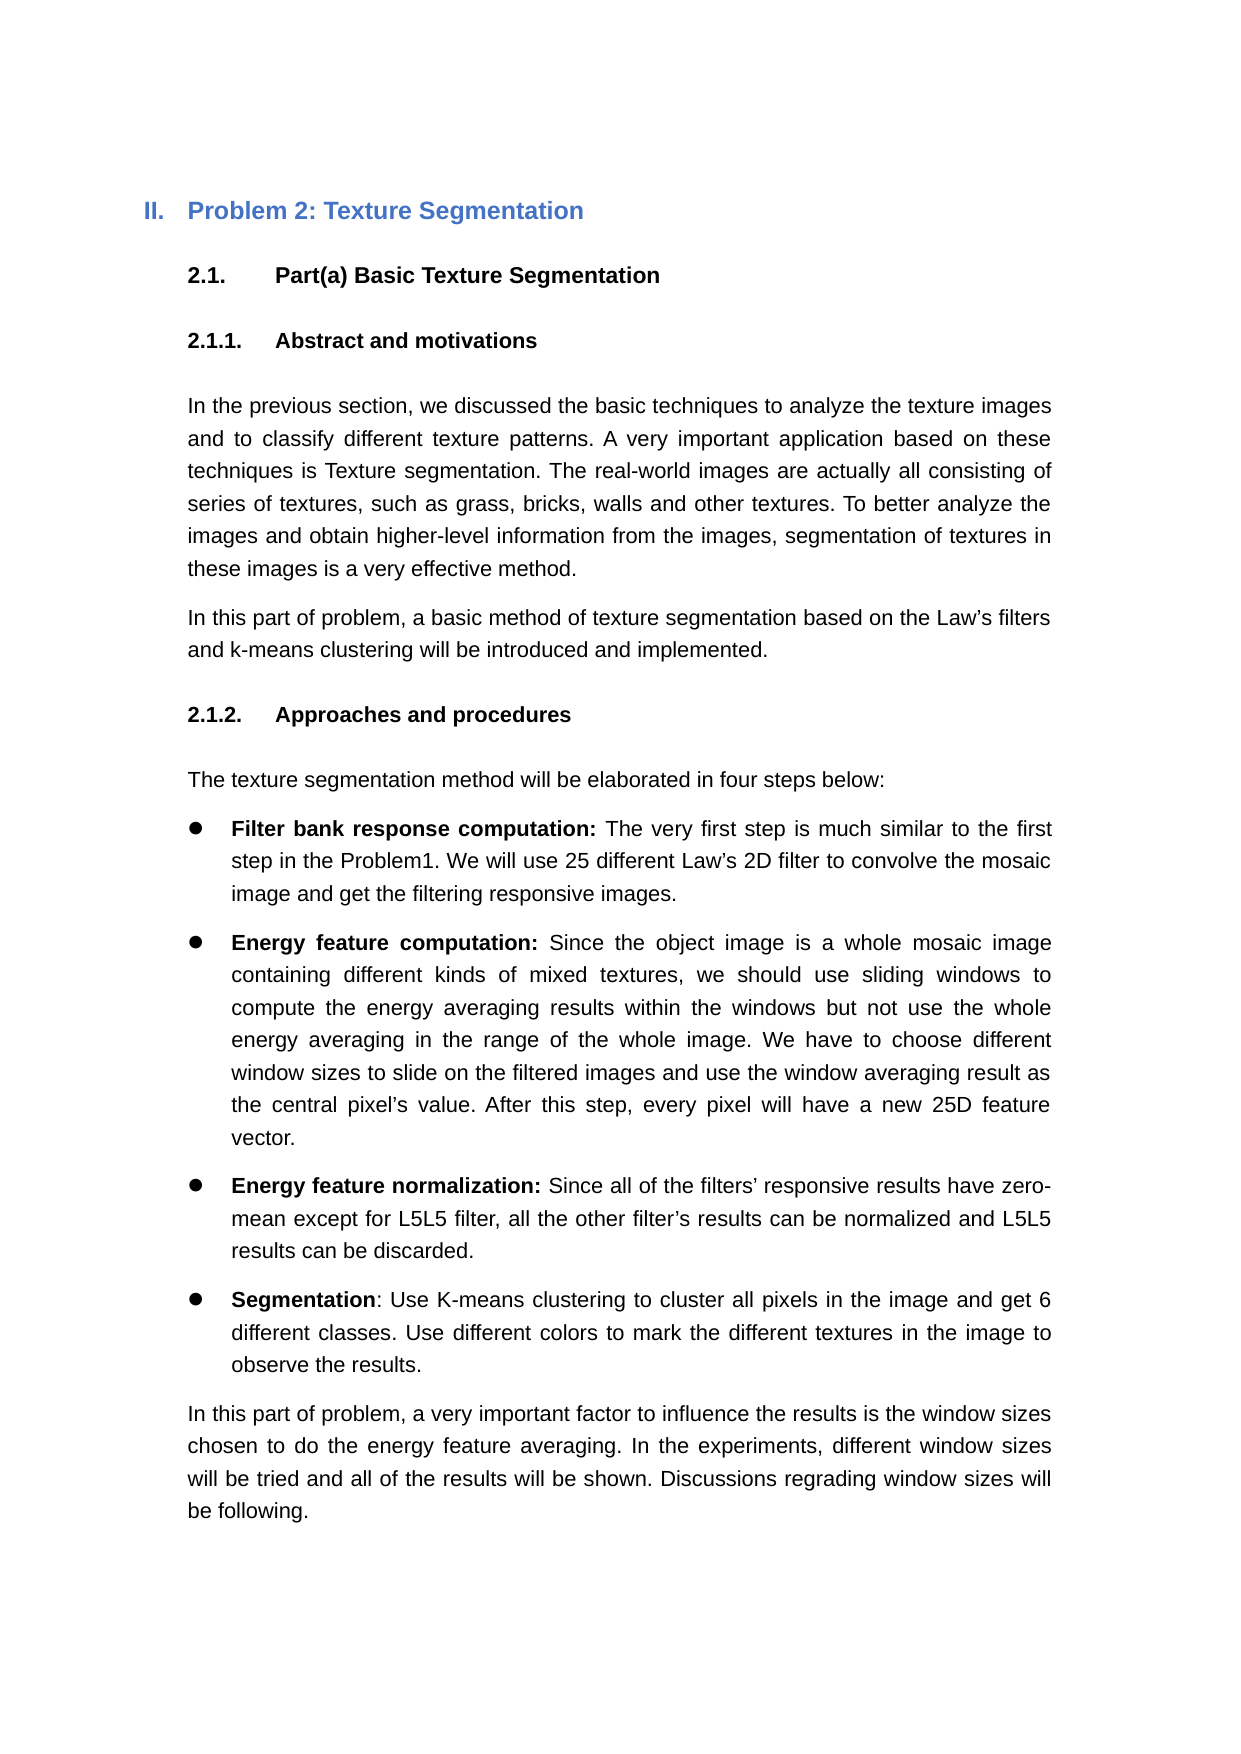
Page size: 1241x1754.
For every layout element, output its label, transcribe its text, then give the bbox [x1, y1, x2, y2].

subtitle Abstract and motivations [187, 324, 1053, 357]
subtitle Part(a) Basic Texture Segmentation [187, 259, 1053, 292]
text In the previous section, we discussed the basic techniques to analyze the texture images and to classify different texture patterns. A very important application based on these techniques is Texture segmentation. The real-world images are actually all consisting of series of textures, such as grass, bricks, walls and other textures. To better analyze the images and obtain higher-level information from the images, segmentation of textures in these images is a very effective method. [187, 389, 1053, 584]
list Energy feature normalization: Since all of the filters’ responsive results have zero-mean except for L5L5 filter, all the other filter’s results can be normalized and L5L5 results can be discarded. [187, 1169, 1053, 1267]
subtitle Approaches and procedures [187, 698, 1053, 731]
text The texture segmentation method will be elaborated in four steps below: [187, 763, 1053, 796]
text In this part of problem, a very important factor to influence the results is the window sizes chosen to do the energy feature averaging. In the experiments, different window sizes will be tried and all of the results will be shown. Discussions regrading window sizes will be following. [187, 1397, 1053, 1527]
list Energy feature computation: Since the object image is a whole mosaic image containing different kinds of mixed textures, we should use sliding windows to compute the energy averaging results within the windows but not use the whole energy averaging in the range of the whole image. We have to choose different window sizes to slide on the filtered images and use the window averaging result as the central pixel’s value. After this step, every pixel will have a new 25D feature vector. [187, 926, 1053, 1153]
list Filter bank response computation: The very first step is much similar to the first step in the Problem1. We will use 25 different Law’s 2D filter to convolve the mosaic image and get the filtering responsive images. [187, 812, 1053, 909]
text In this part of problem, a basic method of texture segmentation based on the Law’s filters and k-means clustering will be introduced and implemented. [187, 601, 1053, 666]
subtitle Problem 2: Texture Segmentation [144, 194, 1053, 227]
list Segmentation: Use K-means clustering to cluster all pixels in the image and get 6 different classes. Use different colors to mark the different textures in the image to observe the results. [187, 1283, 1053, 1381]
